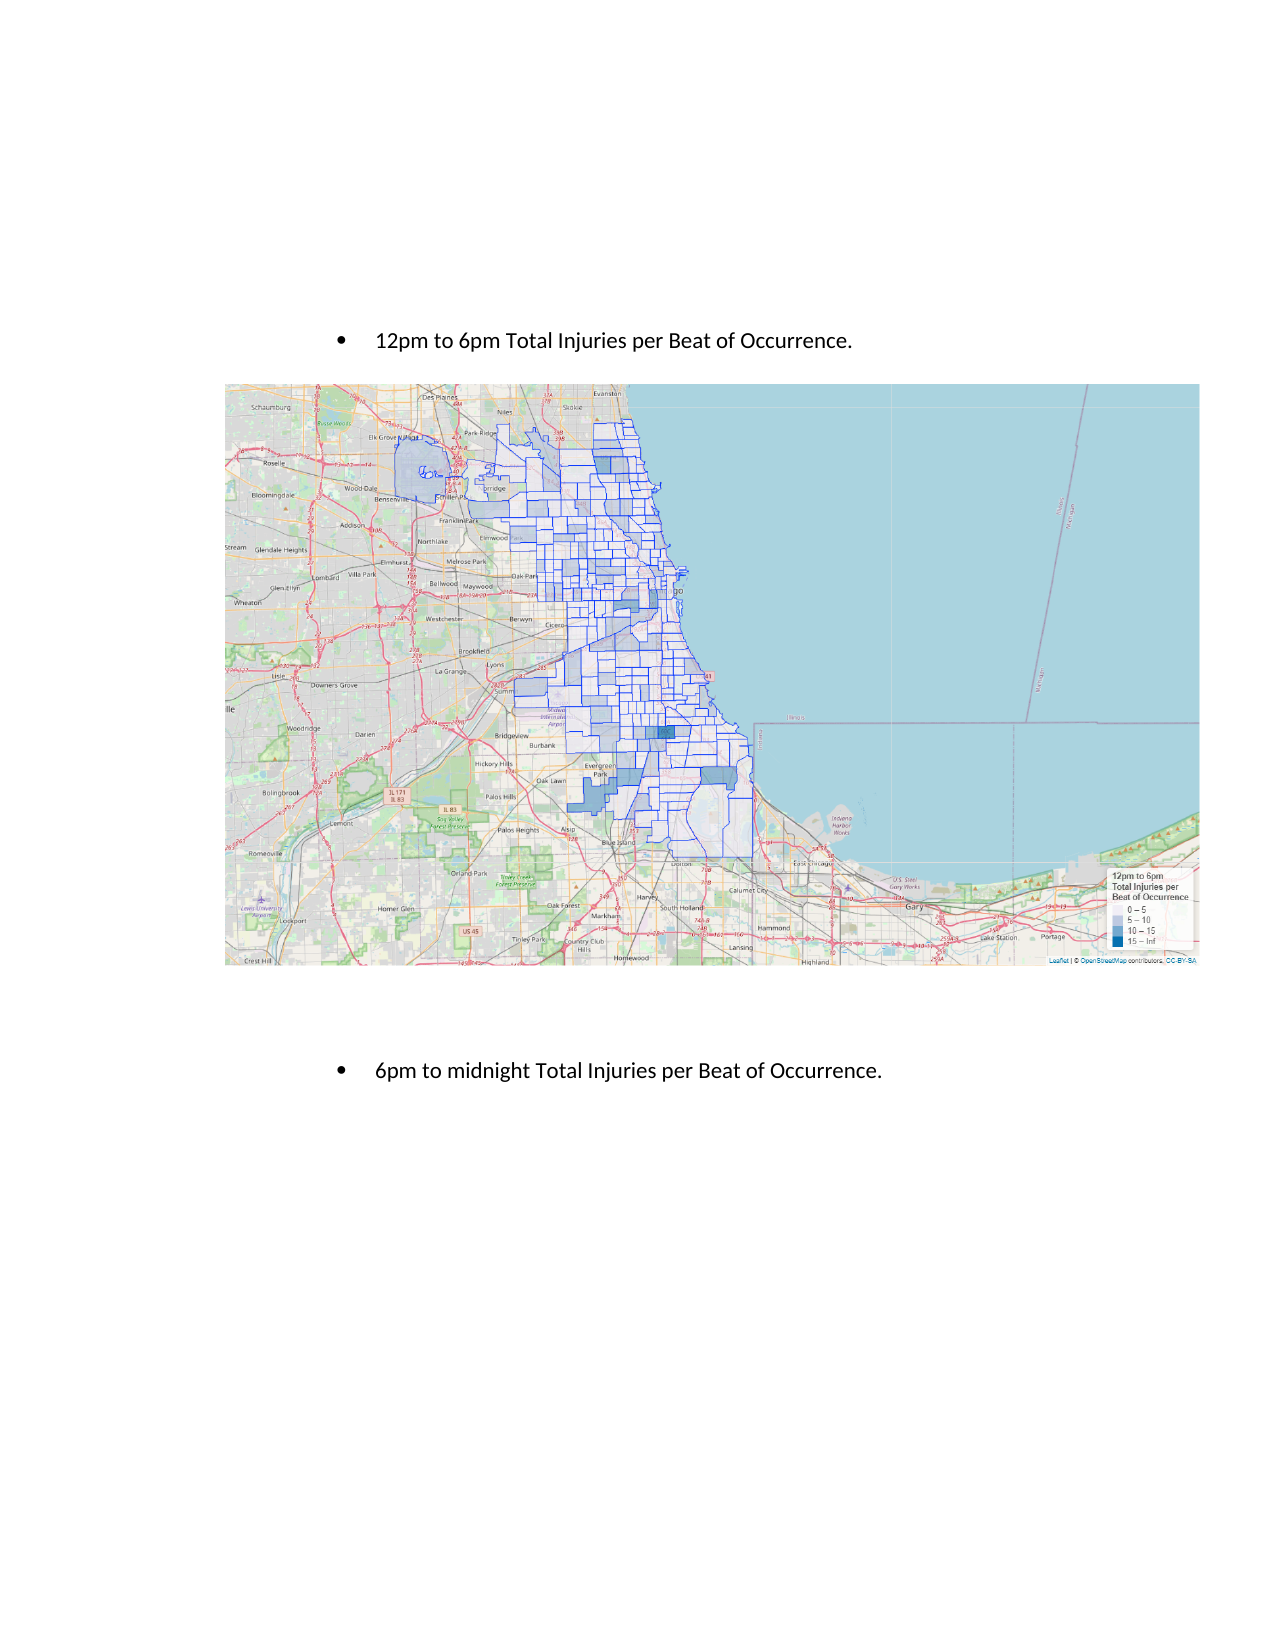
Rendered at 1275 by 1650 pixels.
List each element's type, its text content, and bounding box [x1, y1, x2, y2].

picture [225, 384, 1200, 967]
list 6pm to midnight Total Injuries per Beat of Occurrence. [337, 1056, 1125, 1084]
list 12pm to 6pm Total Injuries per Beat of Occurrence. [337, 326, 1125, 354]
